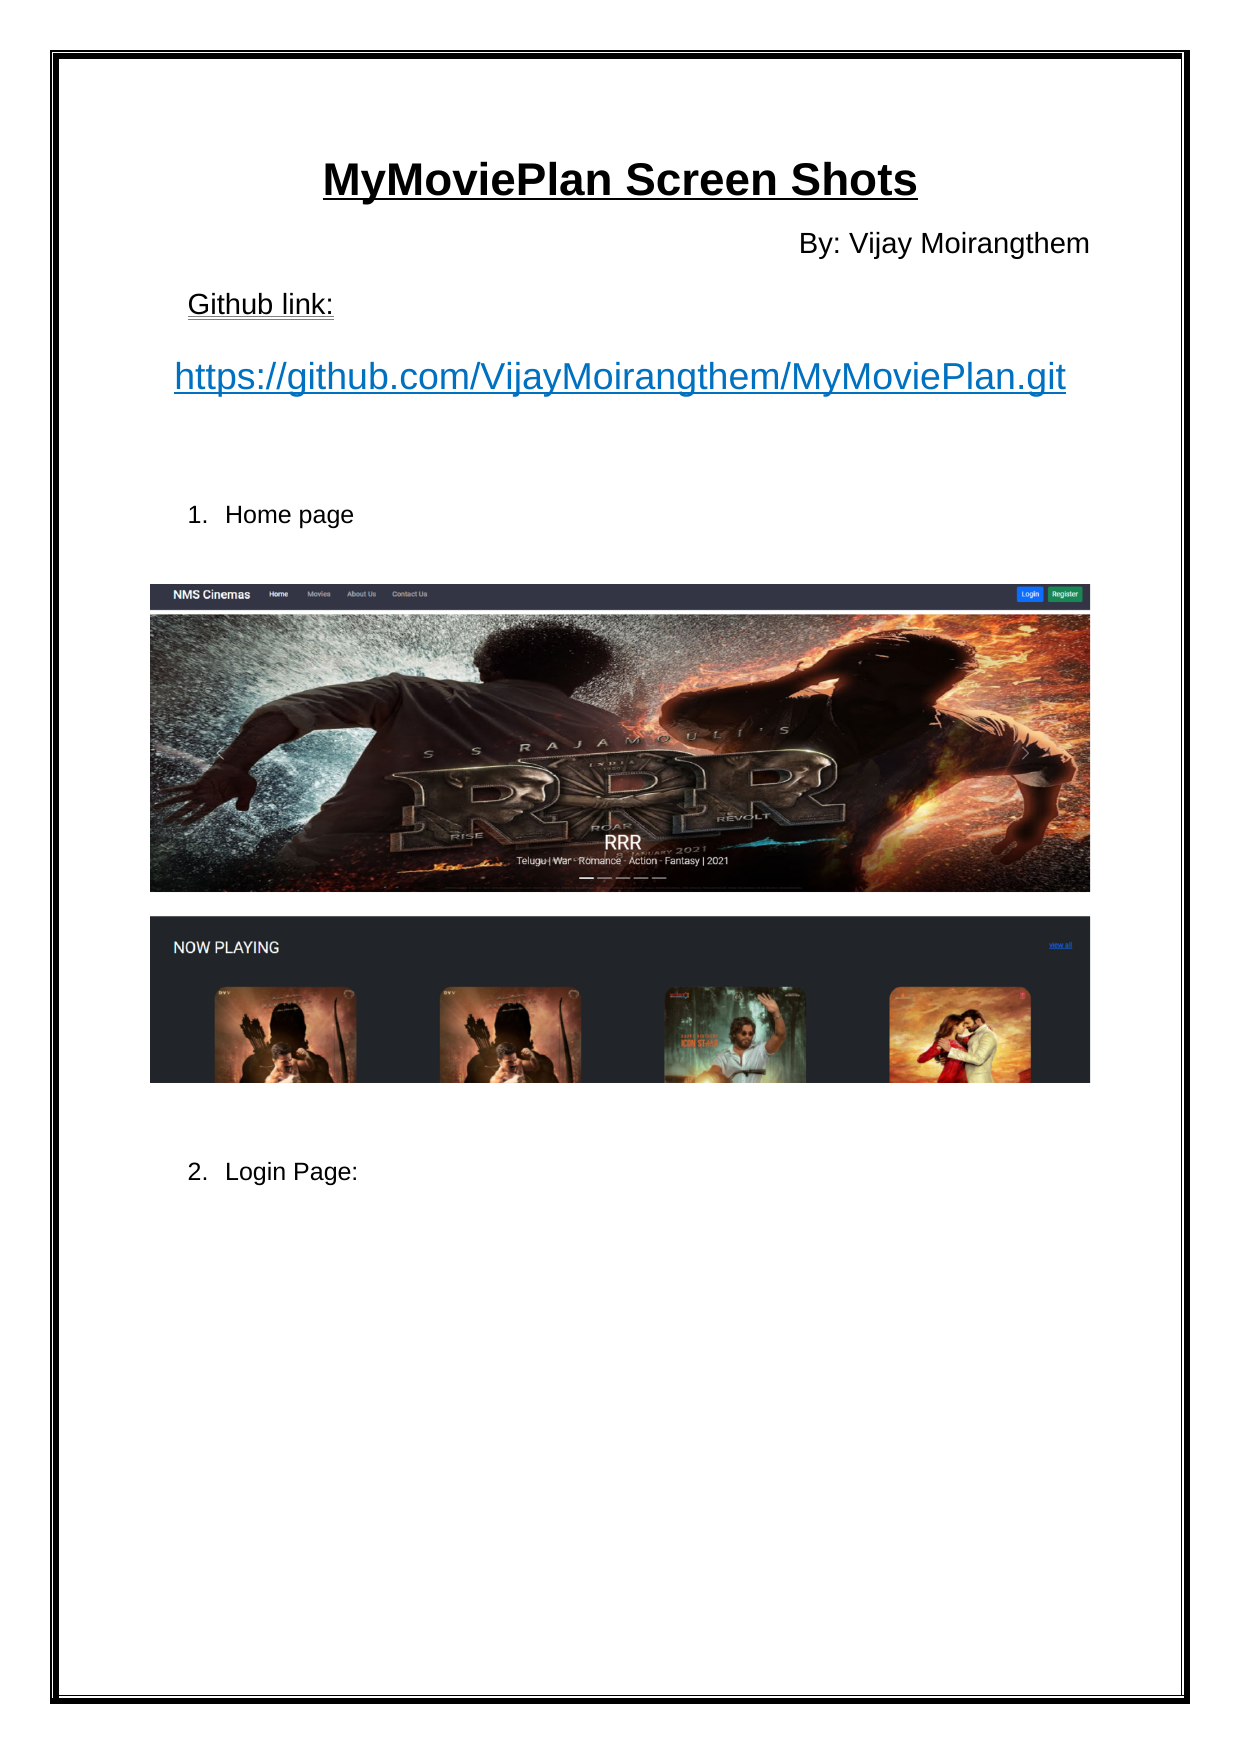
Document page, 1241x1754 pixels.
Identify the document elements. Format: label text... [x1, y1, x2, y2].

list MyMoviePlan Screen Shots [150, 152, 1090, 205]
list By: Vijay Moirangthem [150, 226, 1090, 259]
subtitle Github link: [187, 287, 1090, 320]
text https://github.com/VijayMoirangthem/MyMoviePlan.git [150, 354, 1090, 398]
subtitle Home page [187, 499, 1090, 528]
picture [150, 584, 1091, 1083]
subtitle Login Page: [187, 1157, 1090, 1186]
